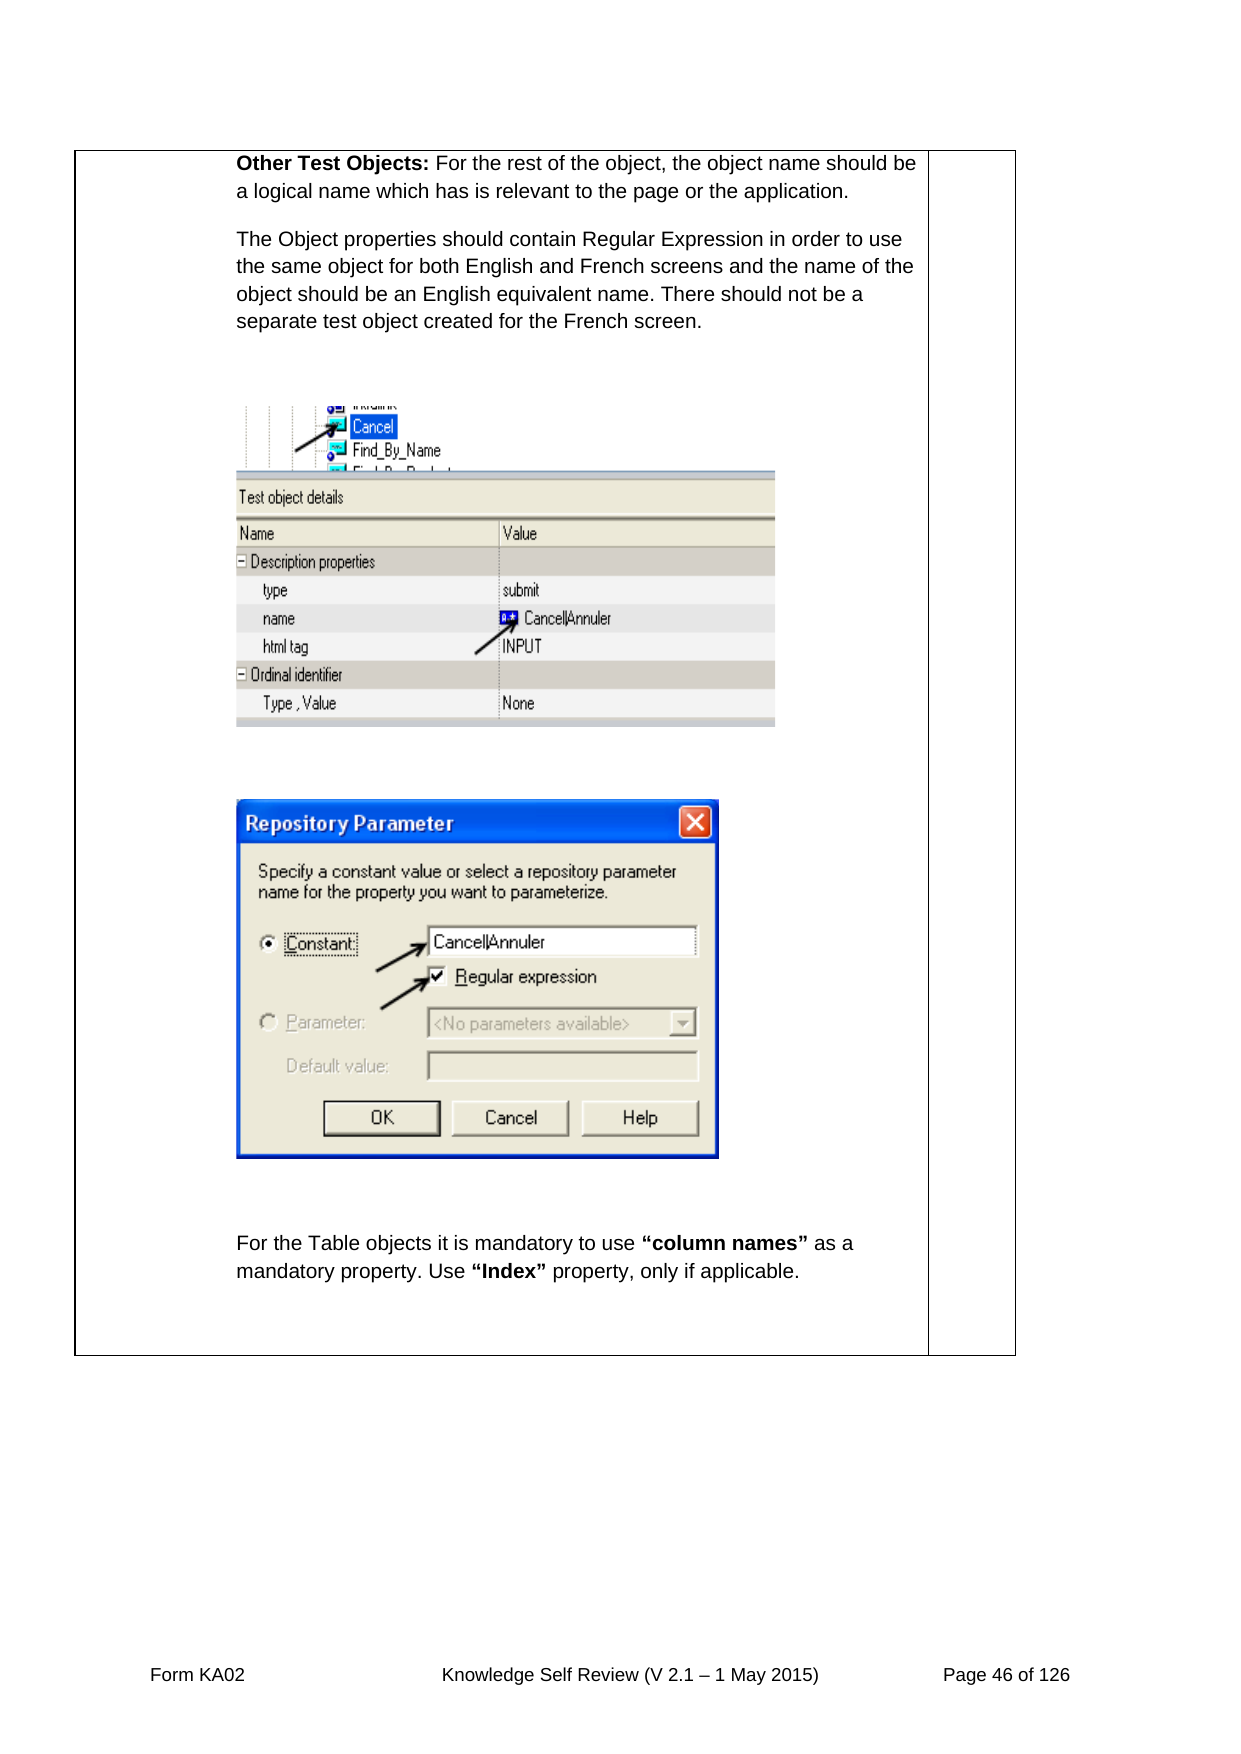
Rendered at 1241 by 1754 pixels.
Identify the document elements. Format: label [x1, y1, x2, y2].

table_cell [76, 151, 928, 1355]
picture [236, 406, 776, 727]
table_cell [929, 151, 1015, 1355]
picture [236, 799, 719, 1159]
